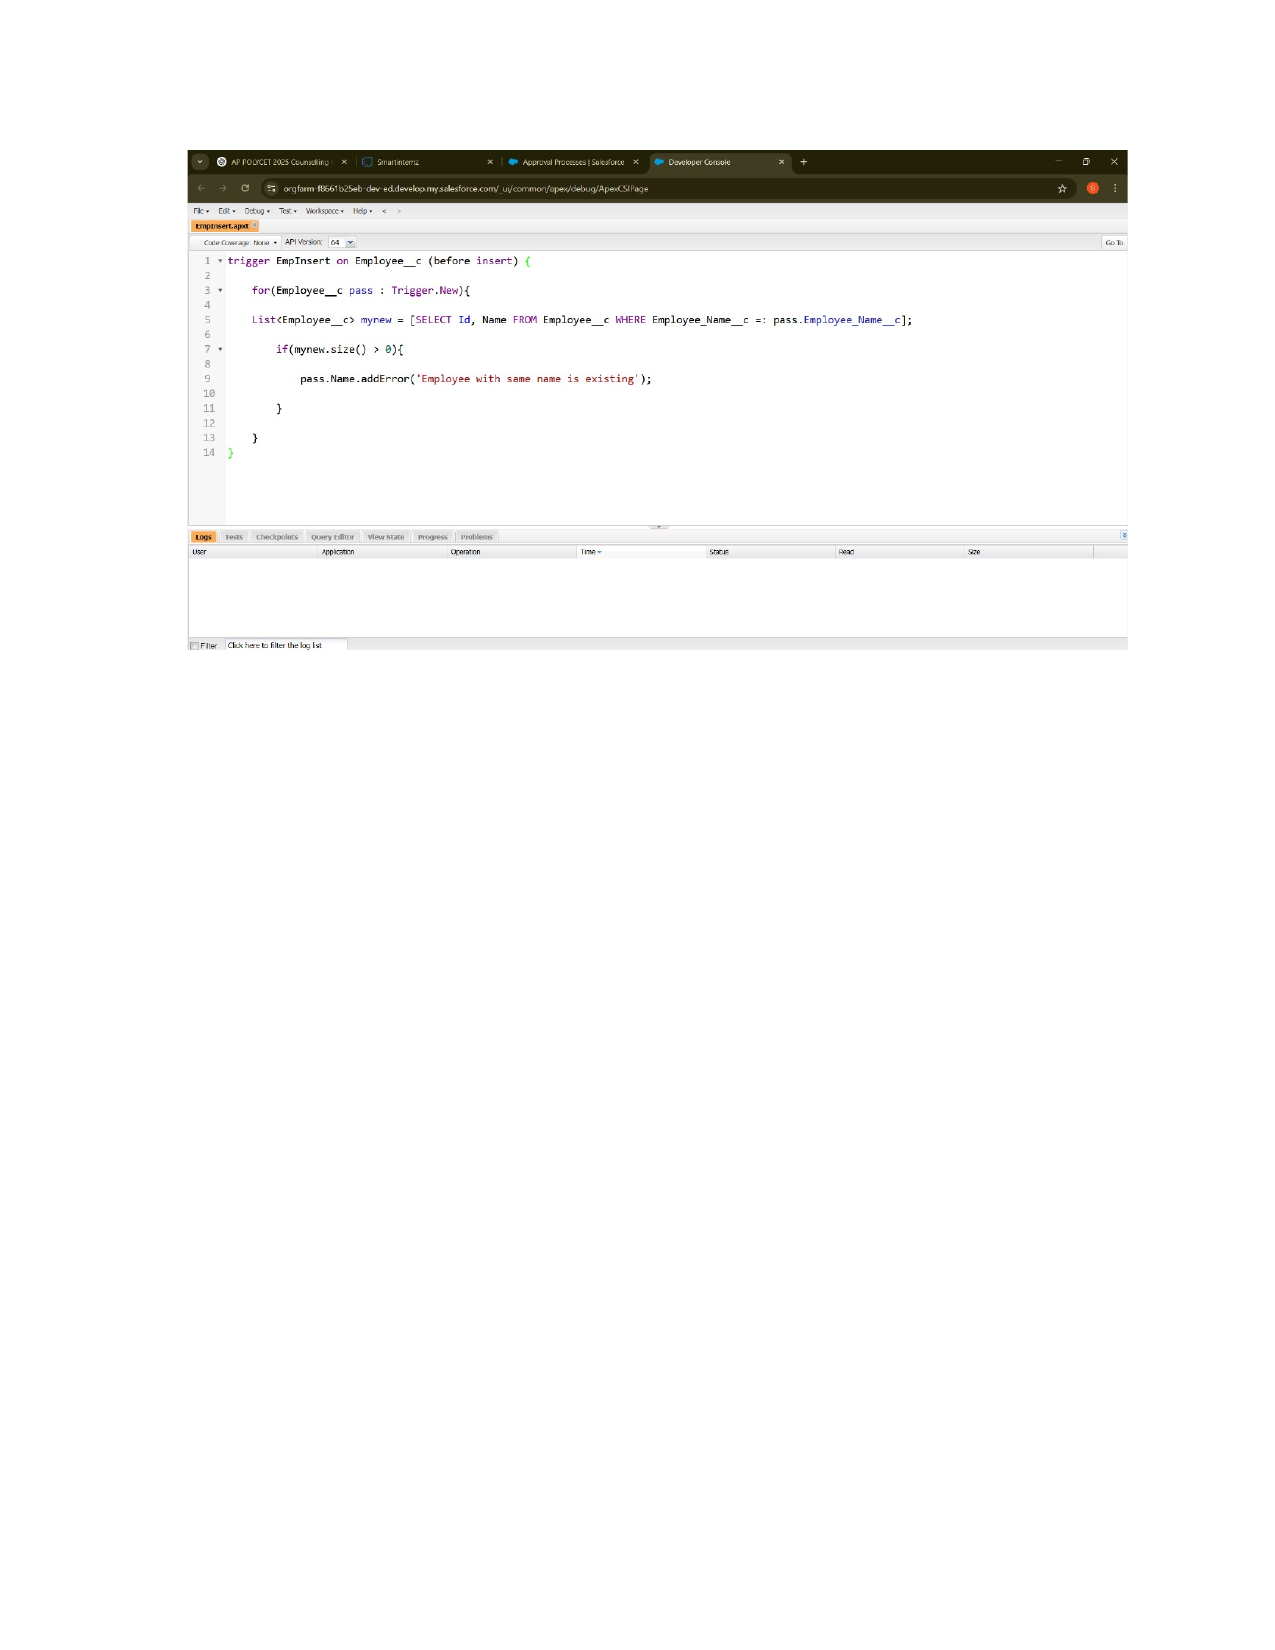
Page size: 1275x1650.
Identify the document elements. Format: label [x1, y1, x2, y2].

picture [187, 150, 1128, 650]
